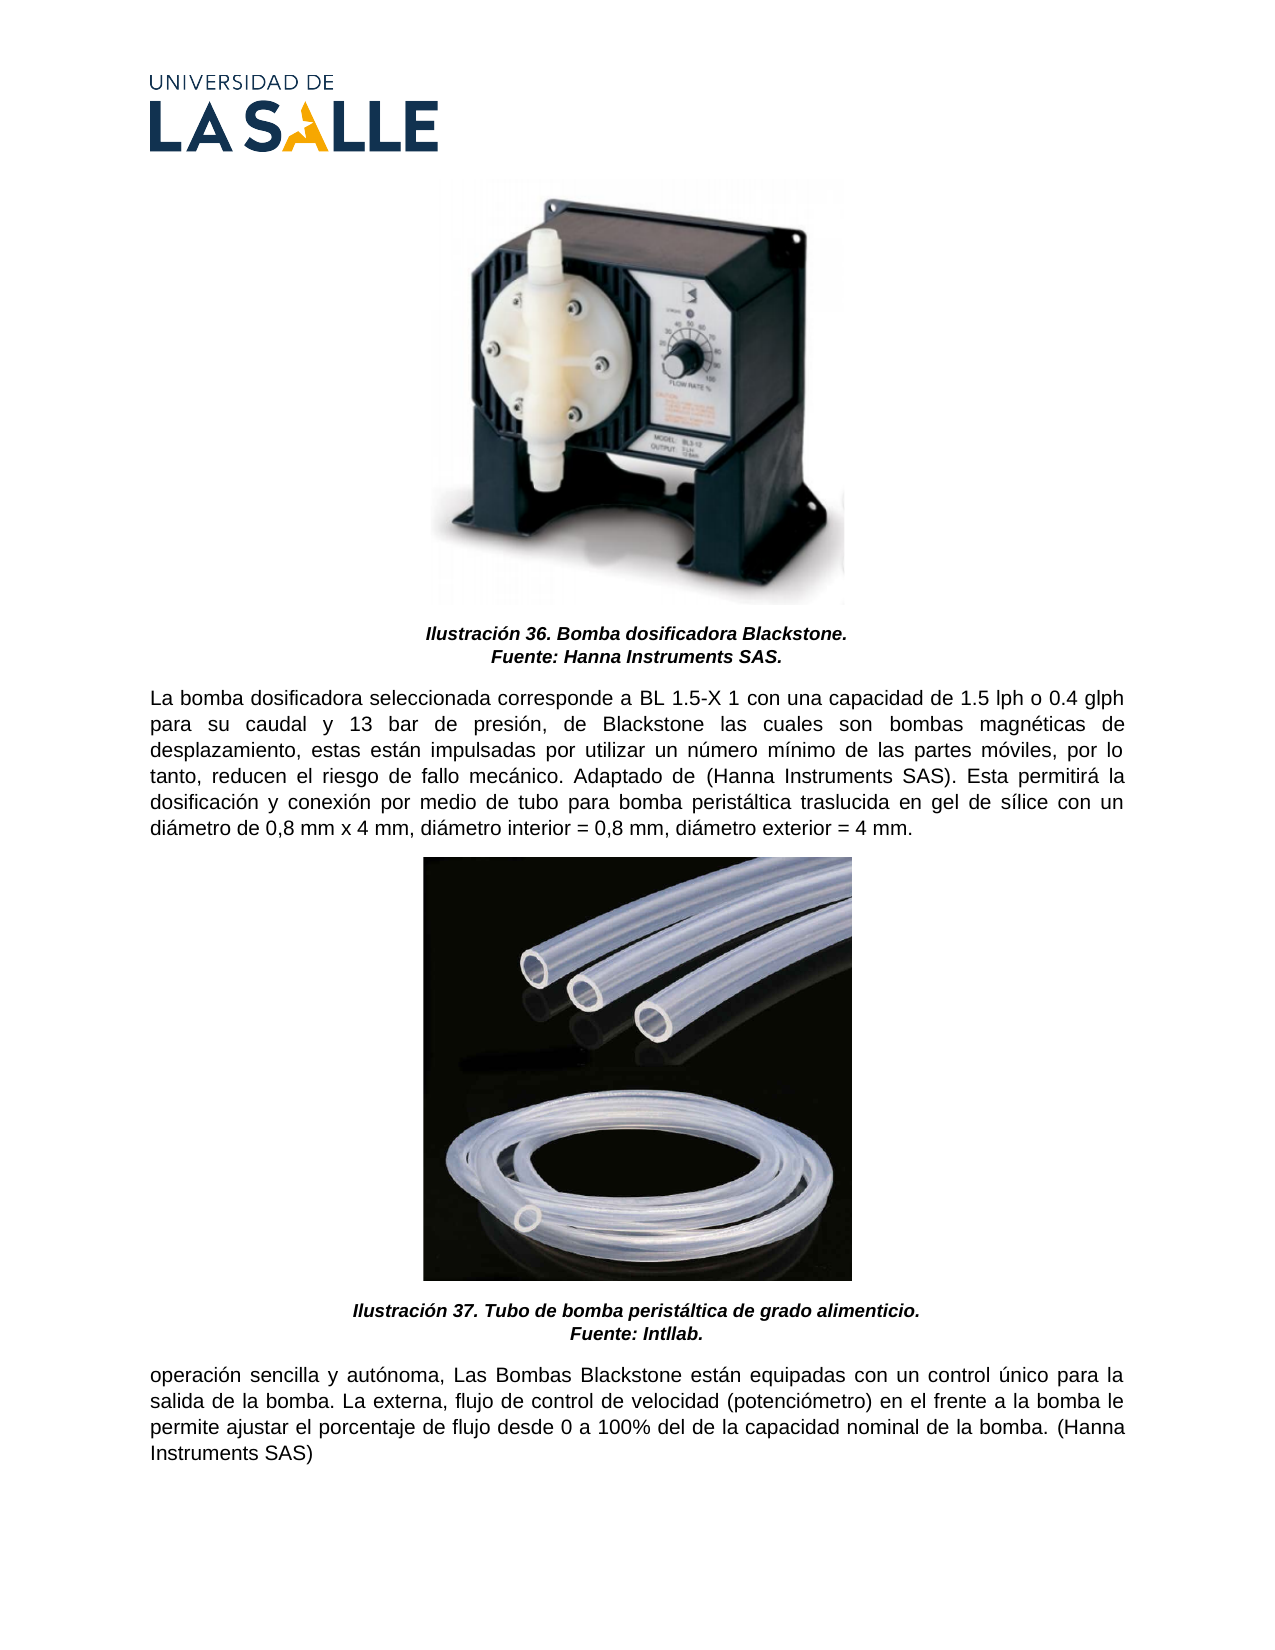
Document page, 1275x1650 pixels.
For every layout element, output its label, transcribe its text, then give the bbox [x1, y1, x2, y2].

text Ilustración 36. Bomba dosificadora Blackstone. Fuente: Hanna Instruments SAS. [150, 623, 1125, 668]
text operación sencilla y autónoma, Las Bombas Blackstone están equipadas con un control único para la salida de la bomba. La externa, flujo de control de velocidad (potenciómetro) en el frente a la bomba le permite ajustar el porcentaje de flujo desde 0 a 100% del de la capacidad nominal de la bomba. [150, 1363, 1125, 1465]
text La bomba dosificadora seleccionada corresponde a BL 1.5-X 1 con una capacidad de 1.5 lph o 0.4 glph para su caudal y 13 bar de presión, de Blackstone las cuales son bombas magnéticas de desplazamiento, estas están impulsadas por utilizar un número mínimo de las partes móviles, por lo tanto, reducen el riesgo de fallo mecánico. Adaptado de . Esta permitirá la dosificación y conexión por medio de tubo para bomba peristáltica traslucida en gel de sílice con un diámetro de 0,8 mm x 4 mm, diámetro interior = 0,8 mm, diámetro exterior = 4 mm. [150, 686, 1125, 839]
picture [423, 857, 852, 1281]
picture [430, 179, 845, 605]
picture [150, 75, 438, 152]
text Ilustración 37. Tubo de bomba peristáltica de grado alimenticio. Fuente: Intllab. [150, 1300, 1125, 1344]
